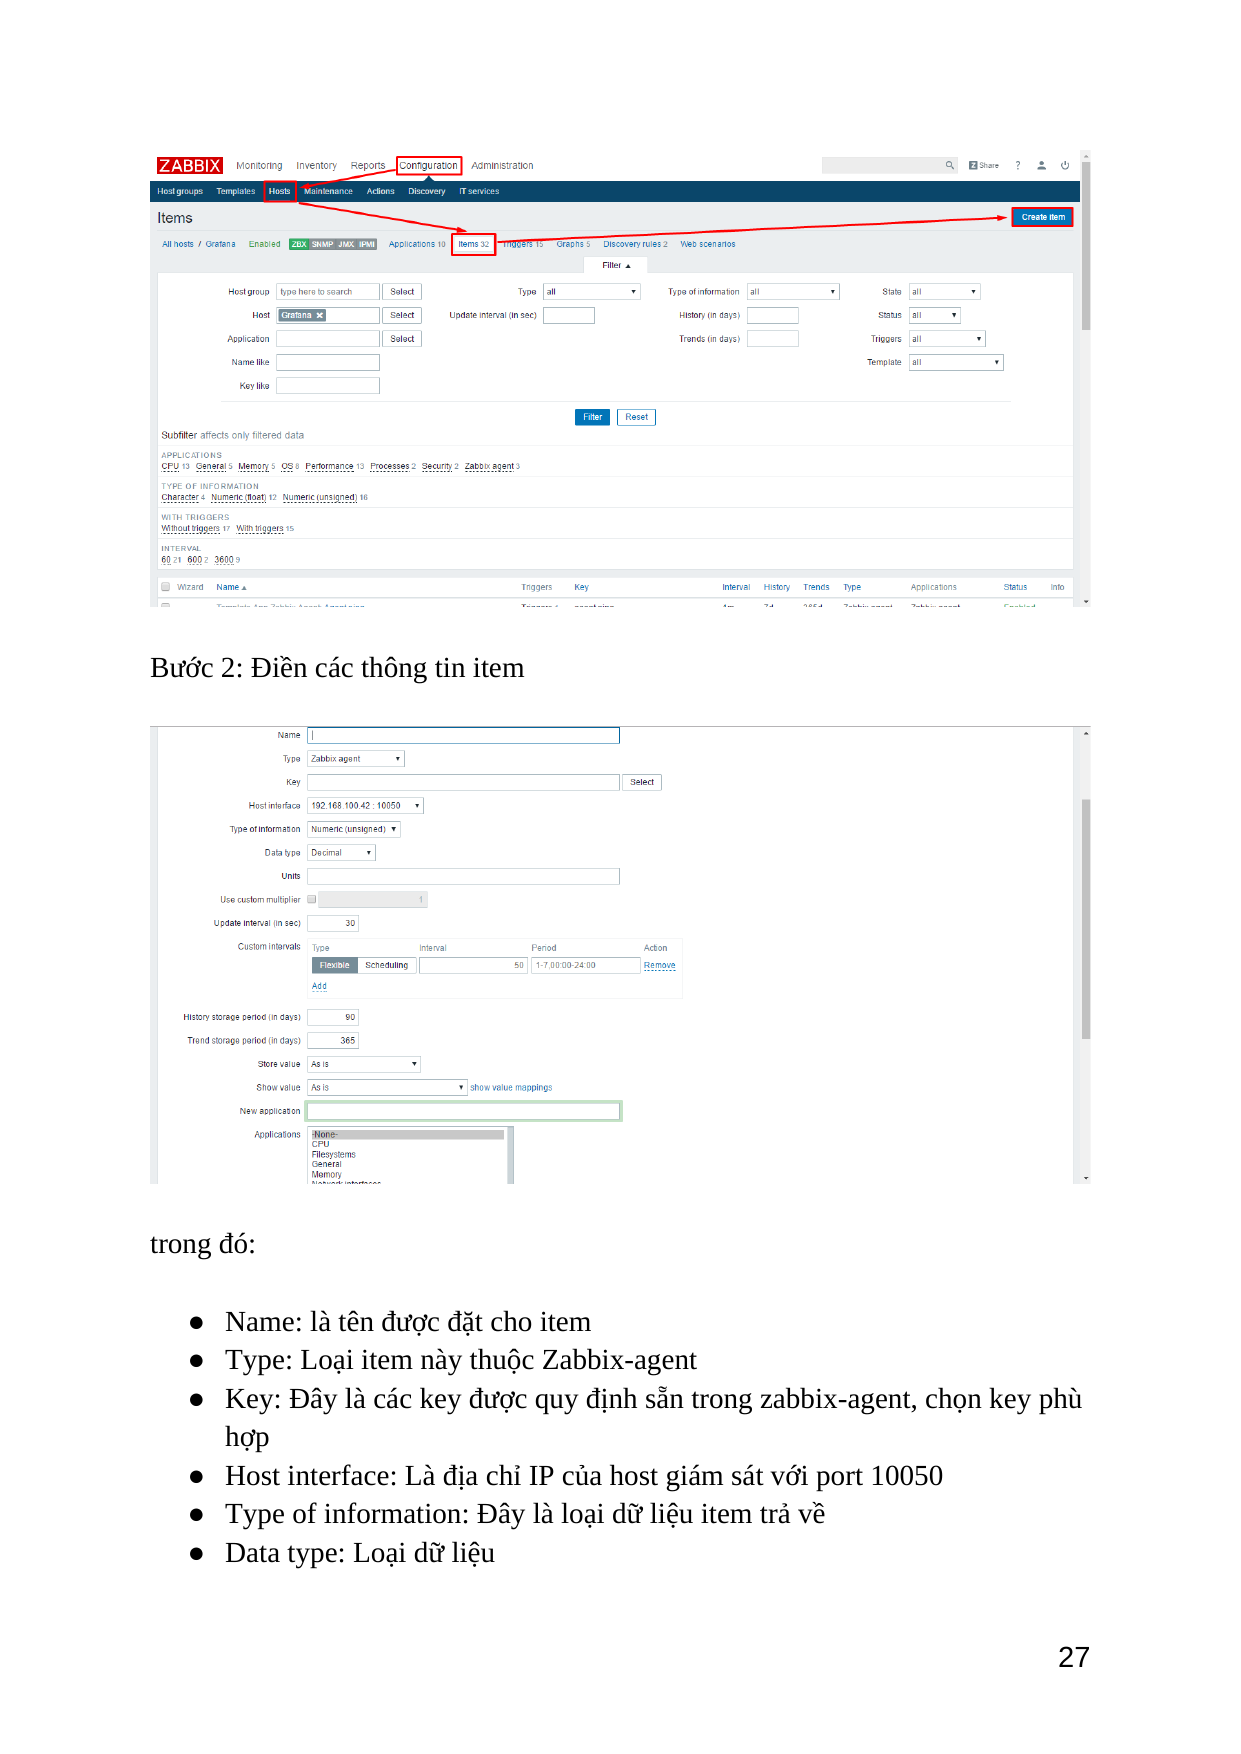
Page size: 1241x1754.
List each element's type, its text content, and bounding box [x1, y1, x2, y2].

list Name: là tên được đặt cho item [187, 1304, 1090, 1337]
picture [150, 726, 1091, 1184]
text trong đó: [150, 1227, 1090, 1260]
list Key: Đây là các key được quy định sẵn trong zabbix-agent, chọn key phù hợp [187, 1381, 1090, 1453]
list Type of information: Đây là loại dữ liệu item trả về [187, 1496, 1090, 1530]
list Host interface: Là địa chỉ IP của host giám sát với port 10050 [187, 1458, 1090, 1491]
list Type: Loại item này thuộc Zabbix-agent [187, 1342, 1090, 1376]
picture [150, 150, 1091, 607]
text Bước 2: Điền các thông tin item [150, 650, 1090, 683]
list Data type: Loại dữ liệu [187, 1535, 1090, 1568]
